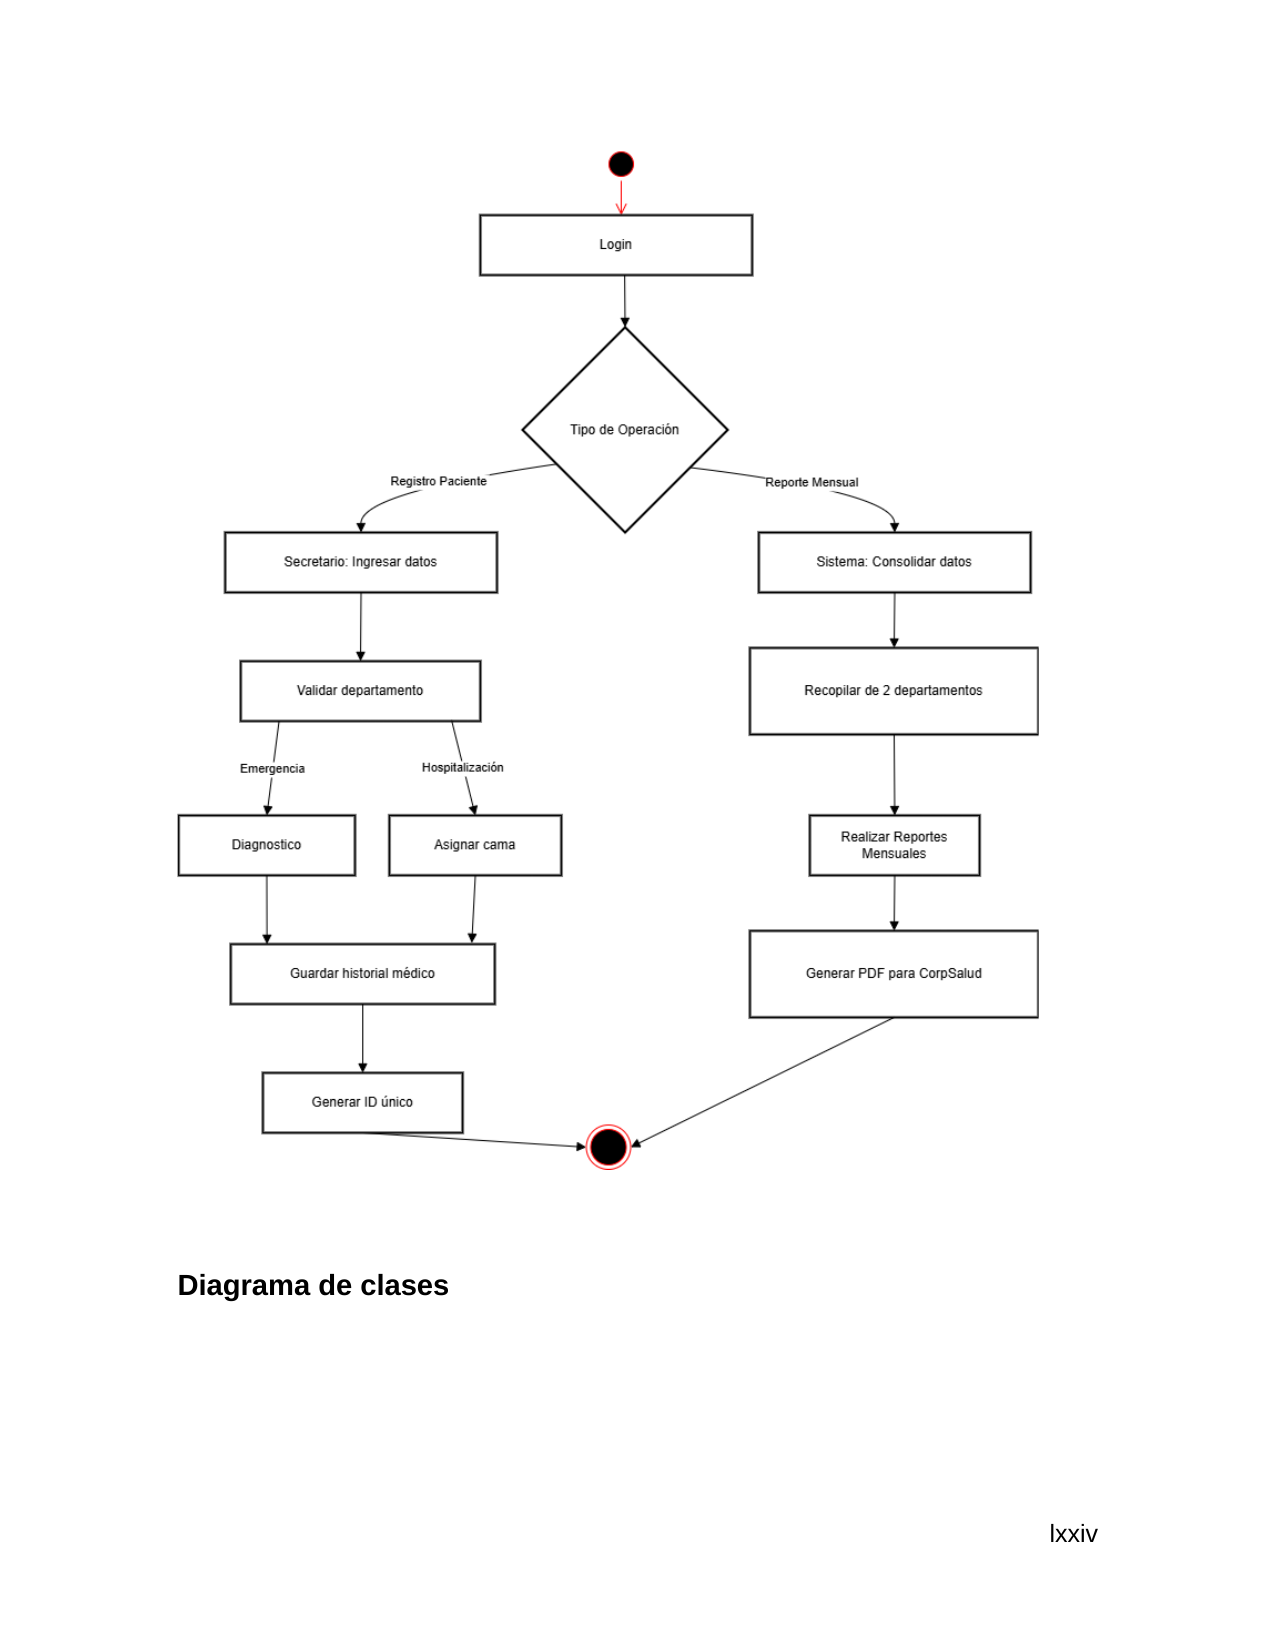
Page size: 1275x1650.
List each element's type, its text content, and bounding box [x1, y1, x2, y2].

picture [177, 147, 1039, 1170]
text Diagrama de clases [177, 1268, 1098, 1301]
